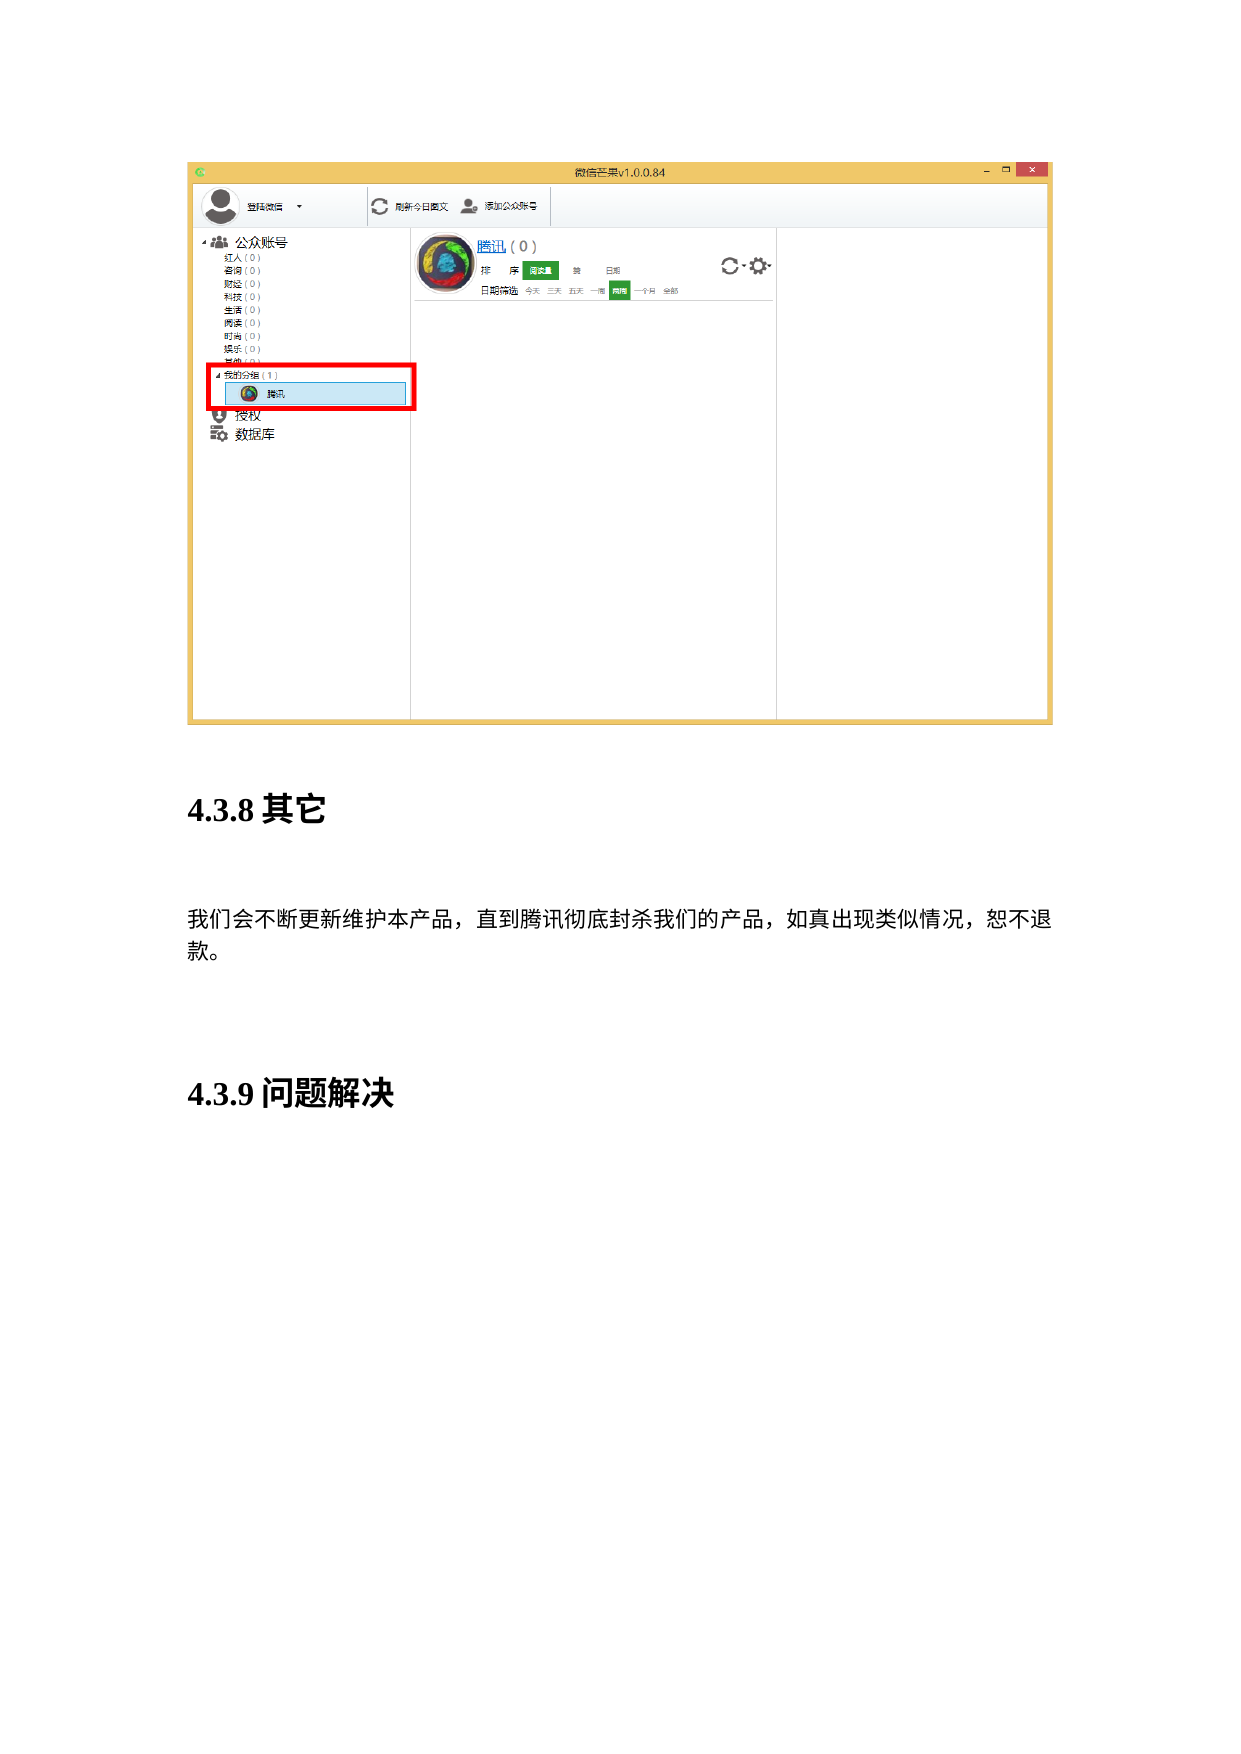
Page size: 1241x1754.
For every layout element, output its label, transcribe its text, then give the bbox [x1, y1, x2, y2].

text 我们会不断更新维护本产品，直到腾讯彻底封杀我们的产品，如真出现类似情况，恕不退款。 [187, 901, 1053, 966]
subtitle 4.3.8其它 [187, 774, 1053, 839]
picture [187, 162, 1053, 725]
subtitle 4.3.9问题解决 [187, 1058, 1053, 1123]
